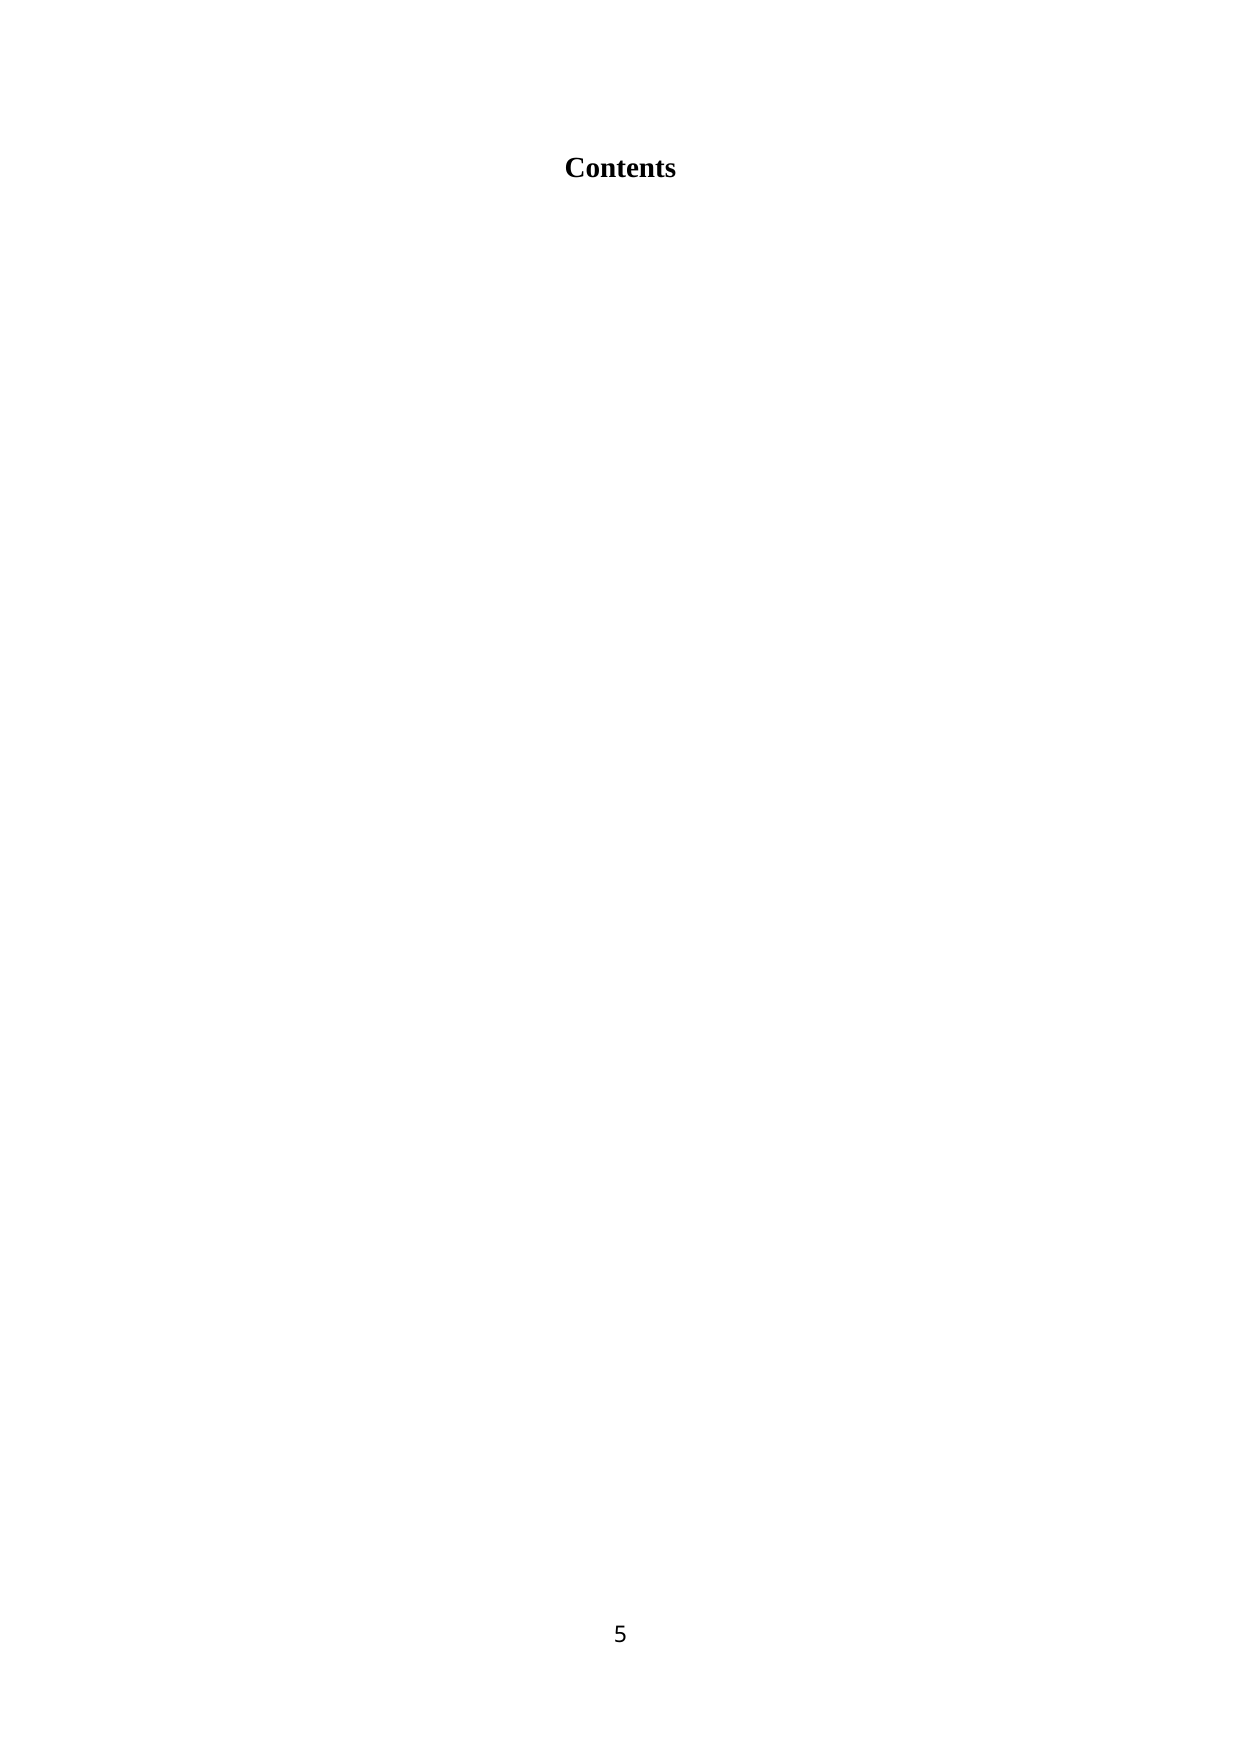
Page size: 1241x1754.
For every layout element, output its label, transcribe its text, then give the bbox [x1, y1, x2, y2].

text Contents [150, 150, 1090, 183]
